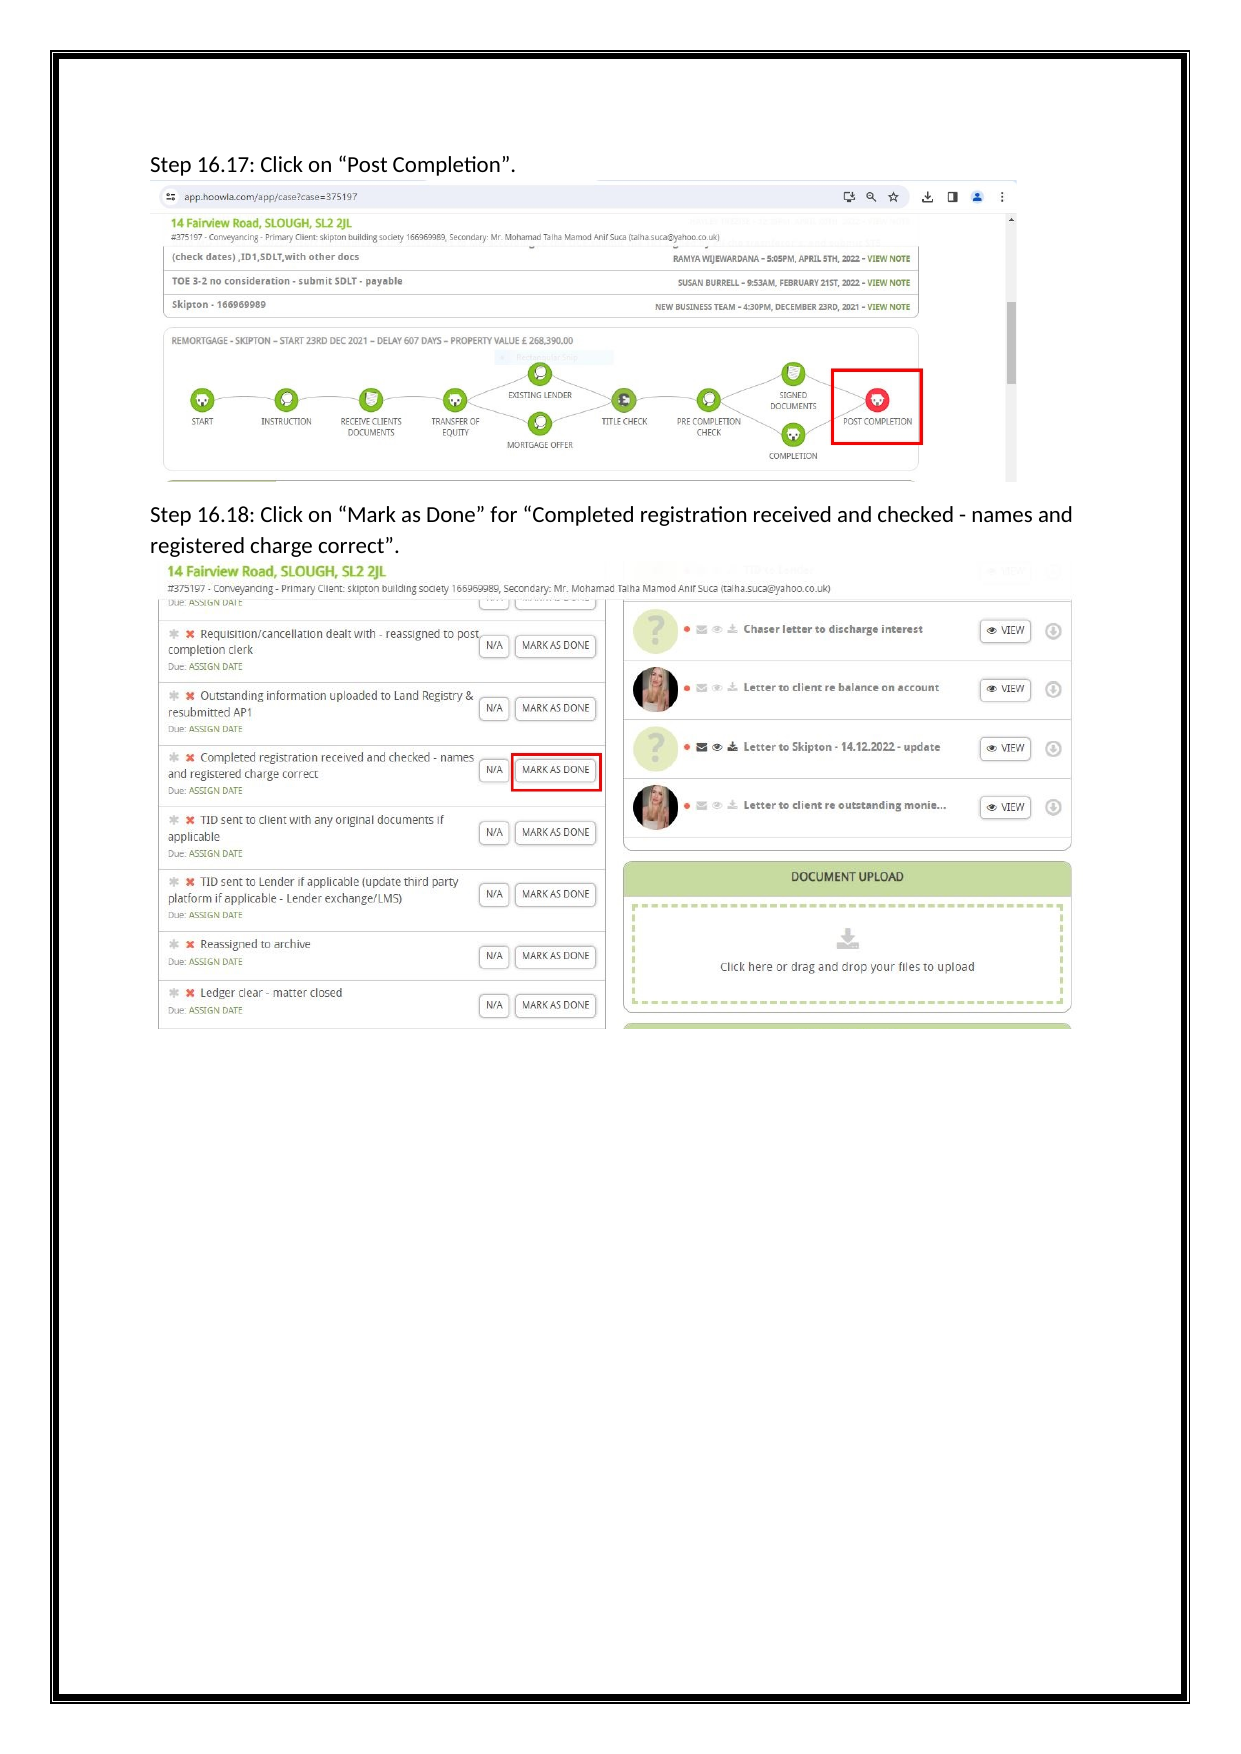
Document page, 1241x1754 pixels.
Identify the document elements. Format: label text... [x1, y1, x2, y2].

text Step 16.18: Click on “Mark as Done” for “Completed registration received and checked - names and registered charge correct”. [150, 501, 1090, 561]
picture [150, 180, 1017, 482]
picture [150, 561, 1091, 1029]
